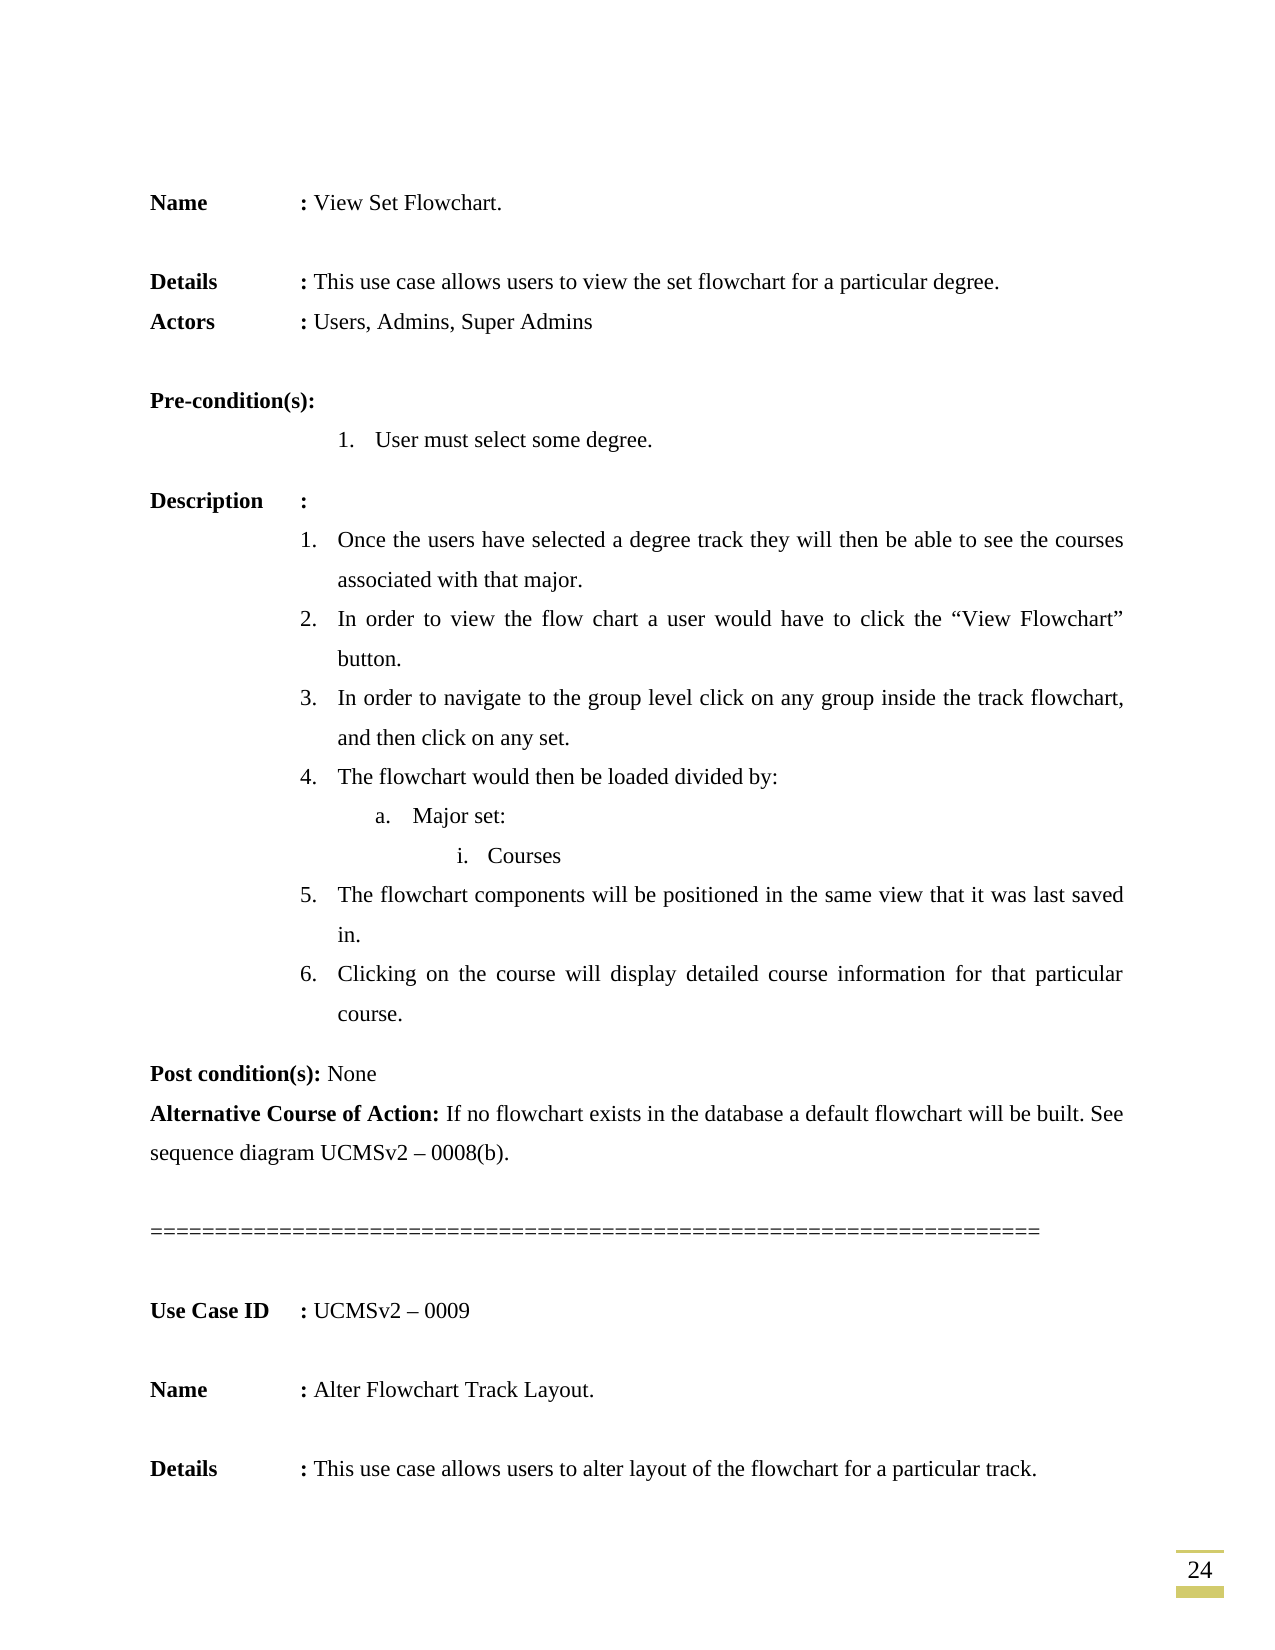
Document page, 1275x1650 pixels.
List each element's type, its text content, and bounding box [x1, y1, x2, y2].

text Pre-condition(s): [150, 387, 1125, 413]
list Major set: [375, 802, 1125, 829]
list Once the users have selected a degree track they will then be able to see the courses associated with that major. [300, 526, 1125, 592]
list In order to view the flow chart a user would have to click the “View Flowchart” button. [300, 605, 1125, 671]
text Actors : Users, Admins, Super Admins [150, 308, 1125, 334]
text Details : This use case allows users to alter layout of the flowchart for a particular track. [150, 1455, 1125, 1481]
text Name : Alter Flowchart Track Layout. [150, 1376, 1125, 1402]
text Name : View Set Flowchart. [150, 189, 1125, 216]
text Description : [150, 487, 1125, 513]
list The flowchart components will be positioned in the same view that it was last saved in. [300, 881, 1125, 947]
text Details : This use case allows users to view the set flowchart for a particular degree. [150, 268, 1125, 295]
list In order to navigate to the group level click on any group inside the track flowchart, and then click on any set. [300, 684, 1125, 750]
text Post condition(s): None [150, 1060, 1125, 1087]
text ===================================================================== [150, 1218, 1125, 1244]
list Clicking on the course will display detailed course information for that particular course. [300, 960, 1125, 1026]
text Use Case ID : UCMSv2 – 0009 [150, 1297, 1125, 1323]
list Courses [469, 842, 1125, 868]
list The flowchart would then be loaded divided by: [300, 763, 1125, 789]
text Alternative Course of Action: If no flowchart exists in the database a default flowchart will be built. See sequence diagram UCMSv2 – 0008(b). [150, 1100, 1125, 1166]
list User must select some degree. [337, 426, 1125, 453]
